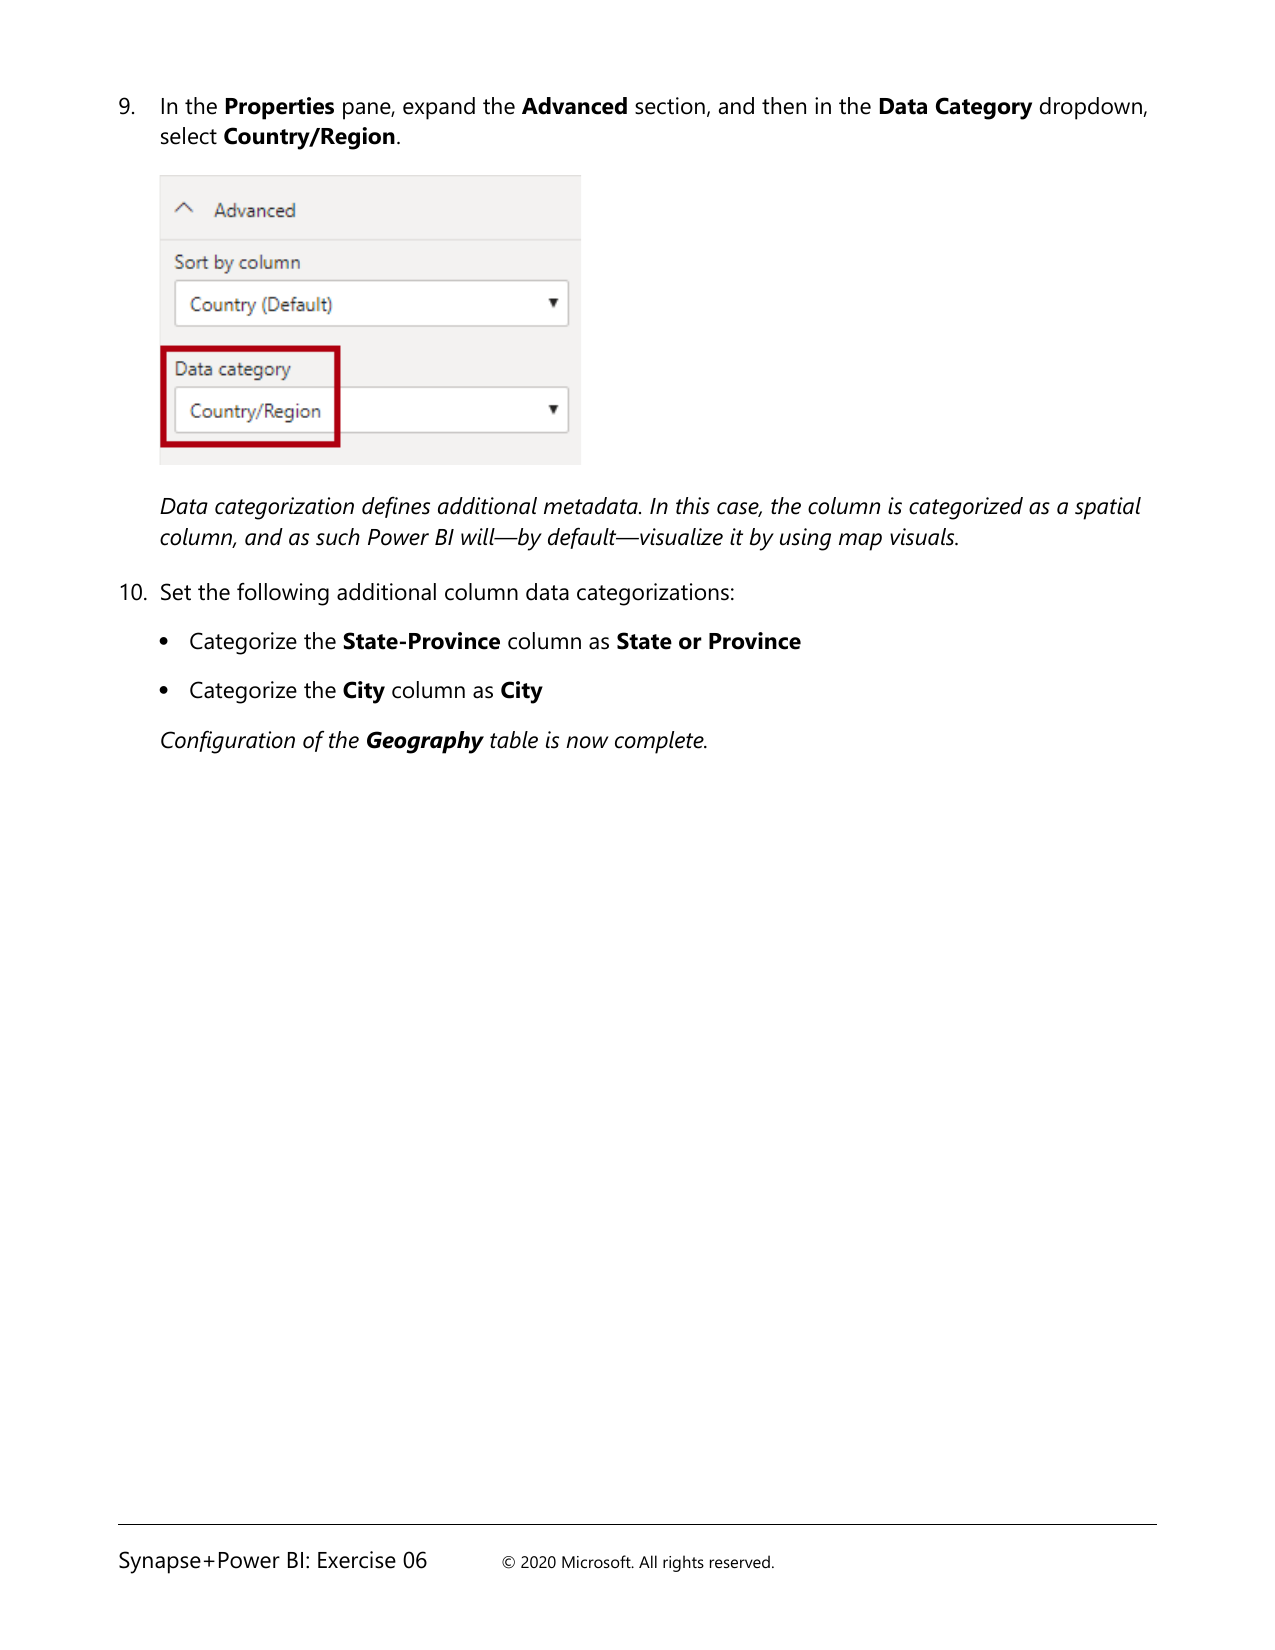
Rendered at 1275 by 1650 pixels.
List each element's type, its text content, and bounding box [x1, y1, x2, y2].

text Categorize the City column as City [159, 674, 1157, 705]
text In the Properties pane, expand the Advanced section, and then in the Data Category dropdown, select Country/Region. [118, 89, 1157, 151]
text Configuration of the Geography table is now complete. [159, 723, 1157, 754]
text Categorize the State-Province column as State or Province [159, 625, 1157, 656]
text Set the following additional column data categorizations: [118, 576, 1157, 606]
text Data categorization defines additional metadata. In this case, the column is categorized as a spatial column, and as such Power BI will—by default—visualize it by using map visuals. [159, 490, 1157, 551]
picture [159, 175, 582, 465]
